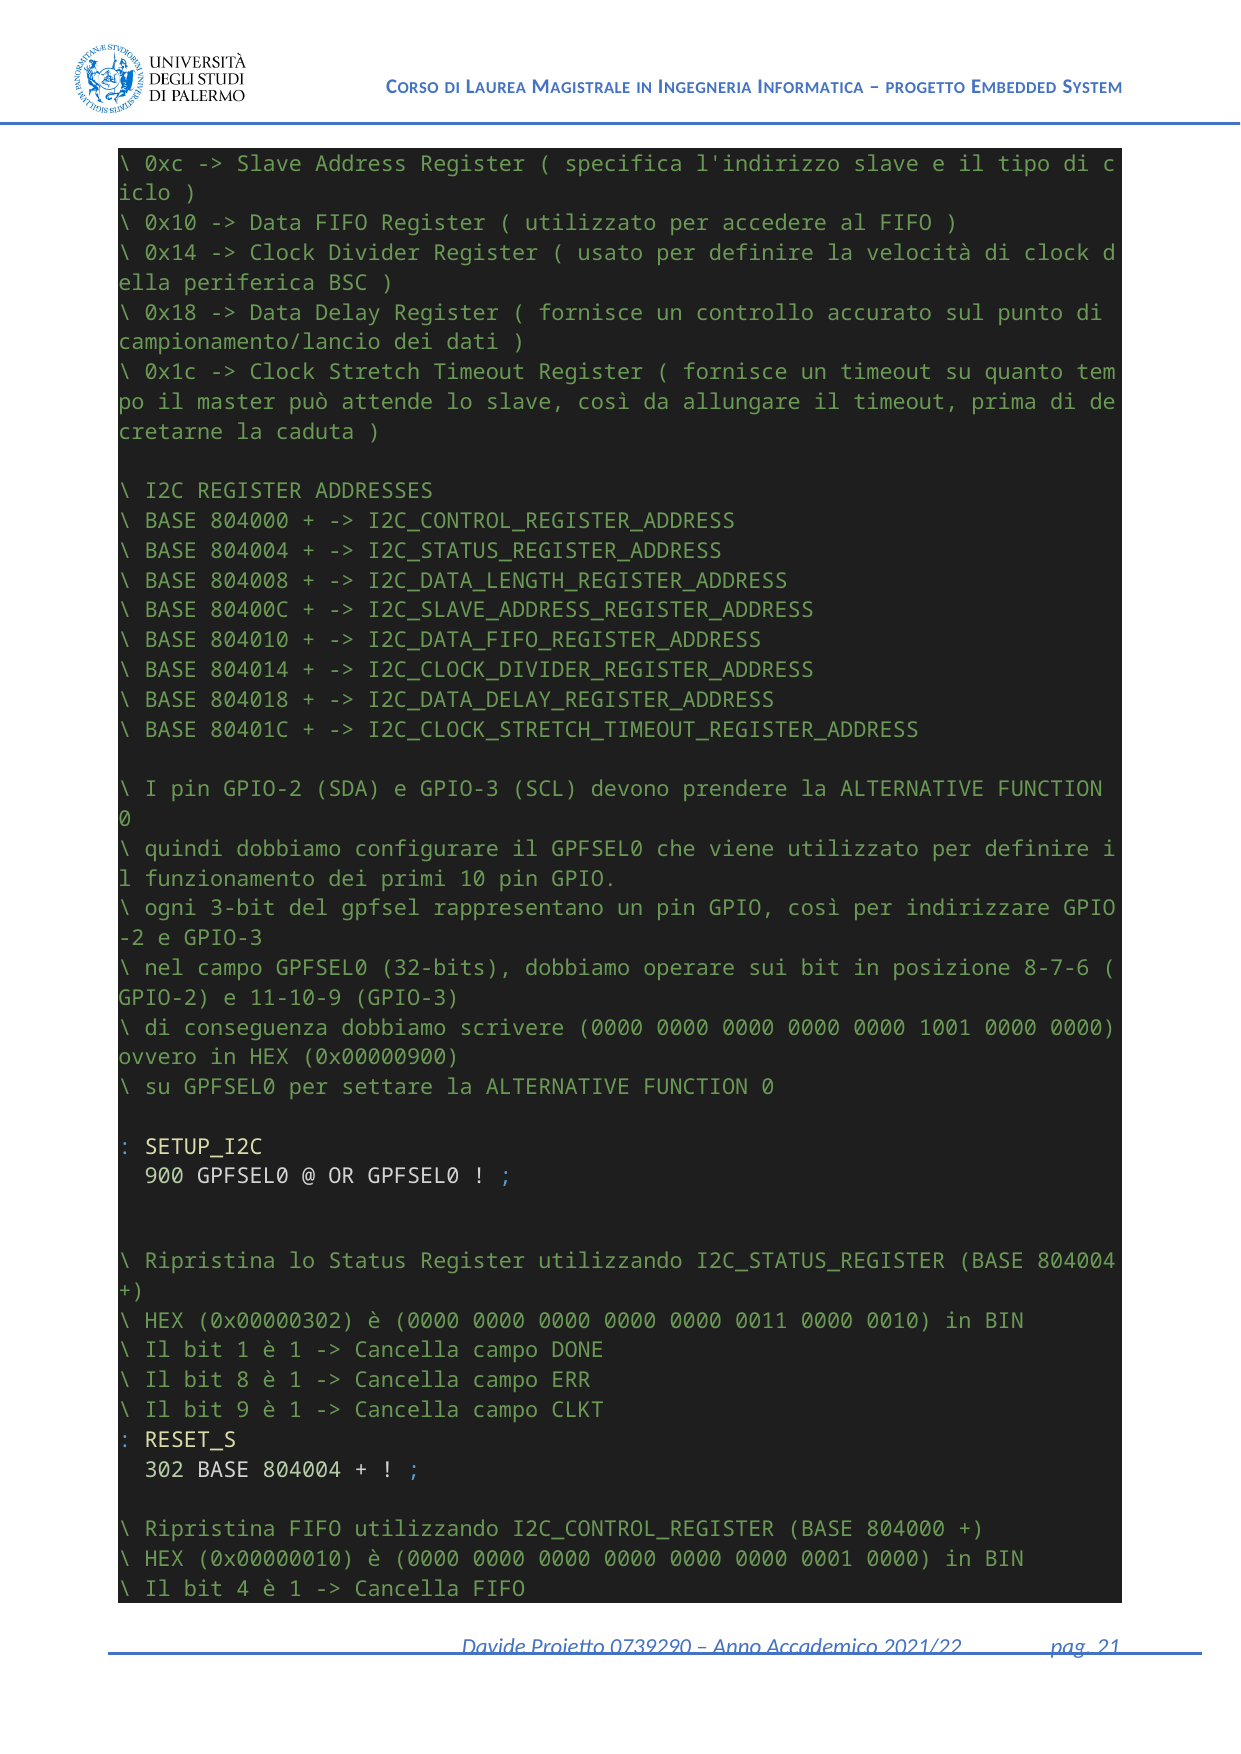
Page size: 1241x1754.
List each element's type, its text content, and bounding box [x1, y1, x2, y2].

text \ Il bit 1 è 1 -> Cancella campo DONE [118, 1334, 1122, 1364]
picture [72, 41, 252, 117]
text \ Il bit 8 è 1 -> Cancella campo ERR [118, 1364, 1122, 1394]
text \ 0x18 -> Data Delay Register ( fornisce un controllo accurato sul punto di campionamento/lancio dei dati ) [118, 297, 1122, 356]
text \ BASE 80400C + -> I2C_SLAVE_ADDRESS_REGISTER_ADDRESS [118, 594, 1122, 624]
text : SETUP_I2C [118, 1131, 1122, 1161]
text \ BASE 804014 + -> I2C_CLOCK_DIVIDER_REGISTER_ADDRESS [118, 654, 1122, 684]
text \ Ripristina lo Status Register utilizzando I2C_STATUS_REGISTER (BASE 804004 +) [118, 1245, 1122, 1305]
text \ BASE 804008 + -> I2C_DATA_LENGTH_REGISTER_ADDRESS [118, 565, 1122, 594]
text \ HEX (0x00000302) è (0000 0000 0000 0000 0000 0011 0000 0010) in BIN [118, 1305, 1122, 1334]
text \ di conseguenza dobbiamo scrivere (0000 0000 0000 0000 0000 1001 0000 0000) ovvero in HEX (0x00000900) [118, 1012, 1122, 1071]
text \ BASE 804018 + -> I2C_DATA_DELAY_REGISTER_ADDRESS [118, 684, 1122, 714]
text \ 0x1c -> Clock Stretch Timeout Register ( fornisce un timeout su quanto tempo il master può attende lo slave, così da allungare il timeout, prima di decretarne la caduta ) [118, 356, 1122, 446]
text \ BASE 804004 + -> I2C_STATUS_REGISTER_ADDRESS [118, 535, 1122, 565]
text \ BASE 804000 + -> I2C_CONTROL_REGISTER_ADDRESS [118, 505, 1122, 535]
text \ quindi dobbiamo configurare il GPFSEL0 che viene utilizzato per definire il funzionamento dei primi 10 pin GPIO. [118, 833, 1122, 892]
text \ Il bit 4 è 1 -> Cancella FIFO [118, 1573, 1122, 1603]
text \ I pin GPIO-2 (SDA) e GPIO-3 (SCL) devono prendere la ALTERNATIVE FUNCTION 0 [118, 773, 1122, 833]
text \ Il bit 9 è 1 -> Cancella campo CLKT [118, 1394, 1122, 1424]
text \ Ripristina FIFO utilizzando I2C_CONTROL_REGISTER (BASE 804000 +) [118, 1513, 1122, 1543]
text \ I2C REGISTER ADDRESSES [118, 475, 1122, 505]
text \ BASE 80401C + -> I2C_CLOCK_STRETCH_TIMEOUT_REGISTER_ADDRESS [118, 714, 1122, 743]
text \ 0x14 -> Clock Divider Register ( usato per definire la velocità di clock della periferica BSC ) [118, 237, 1122, 297]
text \ HEX (0x00000010) è (0000 0000 0000 0000 0000 0000 0001 0000) in BIN [118, 1543, 1122, 1573]
text \ 0xc -> Slave Address Register ( specifica l'indirizzo slave e il tipo di ciclo ) [118, 148, 1122, 207]
text 302 BASE 804004 + ! ; [118, 1454, 1122, 1483]
text : RESET_S [118, 1424, 1122, 1454]
text \ 0x10 -> Data FIFO Register ( utilizzato per accedere al FIFO ) [118, 207, 1122, 237]
text 900 GPFSEL0 @ OR GPFSEL0 ! ; [118, 1161, 1122, 1190]
text \ ogni 3-bit del gpfsel rappresentano un pin GPIO, così per indirizzare GPIO-2 e GPIO-3 [118, 892, 1122, 952]
text \ BASE 804010 + -> I2C_DATA_FIFO_REGISTER_ADDRESS [118, 624, 1122, 654]
text \ su GPFSEL0 per settare la ALTERNATIVE FUNCTION 0 [118, 1071, 1122, 1101]
text \ nel campo GPFSEL0 (32-bits), dobbiamo operare sui bit in posizione 8-7-6 (GPIO-2) e 11-10-9 (GPIO-3) [118, 952, 1122, 1012]
